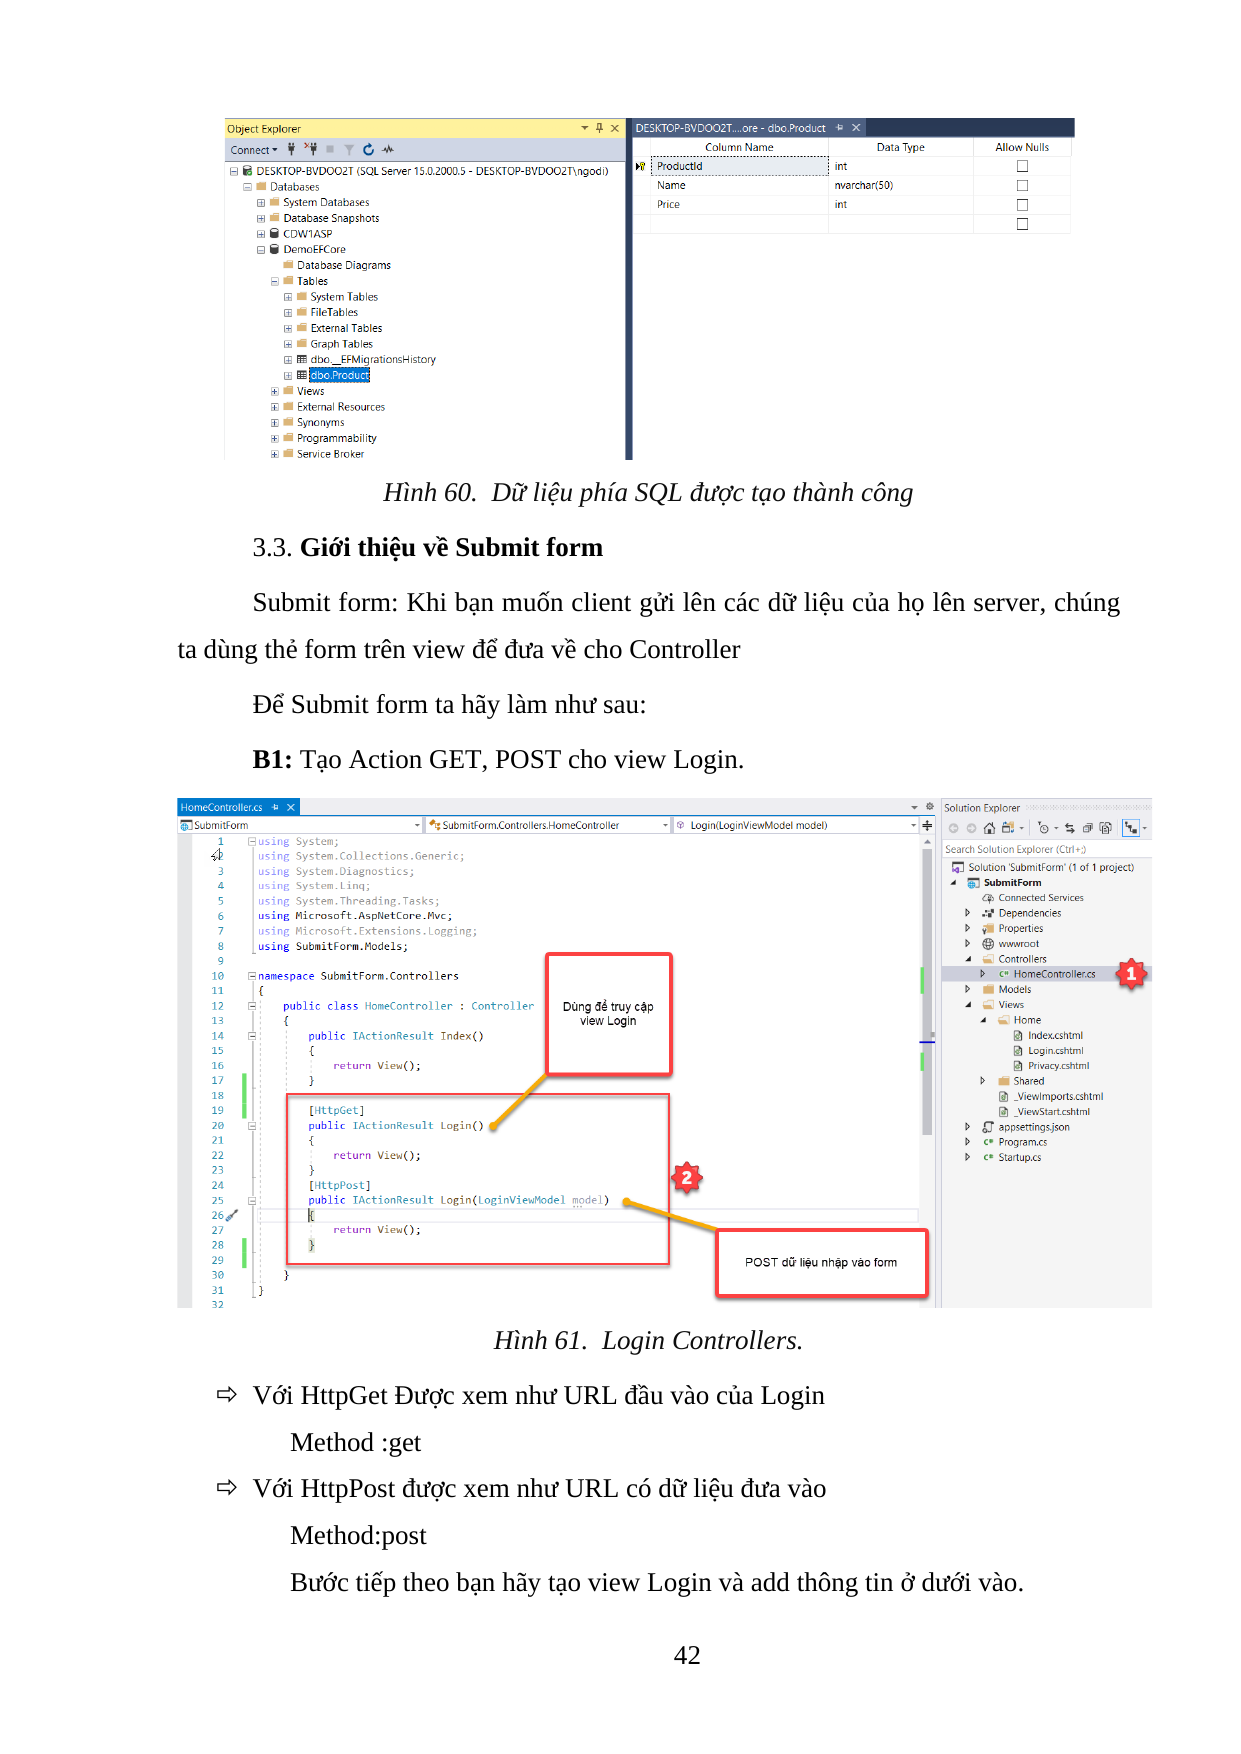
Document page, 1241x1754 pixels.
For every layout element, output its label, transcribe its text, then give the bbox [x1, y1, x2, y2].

picture [177, 798, 1153, 1308]
text Dữ liệu phía SQL được tạo thành công [177, 476, 1122, 508]
picture [224, 118, 1075, 460]
subtitle Giới thiệu về Submit form [252, 531, 1122, 563]
list B1: Tạo Action GET, POST cho view Login. [177, 743, 1122, 774]
list Với HttpGet Được xem như URL đầu vào của Login [215, 1379, 1122, 1410]
list Method :get [215, 1426, 1122, 1457]
list Bước tiếp theo bạn hãy tạo view Login và add thông tin ở dưới vào. [215, 1566, 1122, 1597]
list Method:post [215, 1519, 1122, 1551]
list Với HttpPost được xem như URL có dữ liệu đưa vào [215, 1472, 1122, 1504]
text Submit form: Khi bạn muốn client gửi lên các dữ liệu của họ lên server, chúng ta dùng thẻ form trên view để đưa về cho Controller [177, 586, 1122, 664]
text Login Controllers. [177, 1324, 1122, 1355]
text Để Submit form ta hãy làm như sau: [177, 688, 1122, 719]
